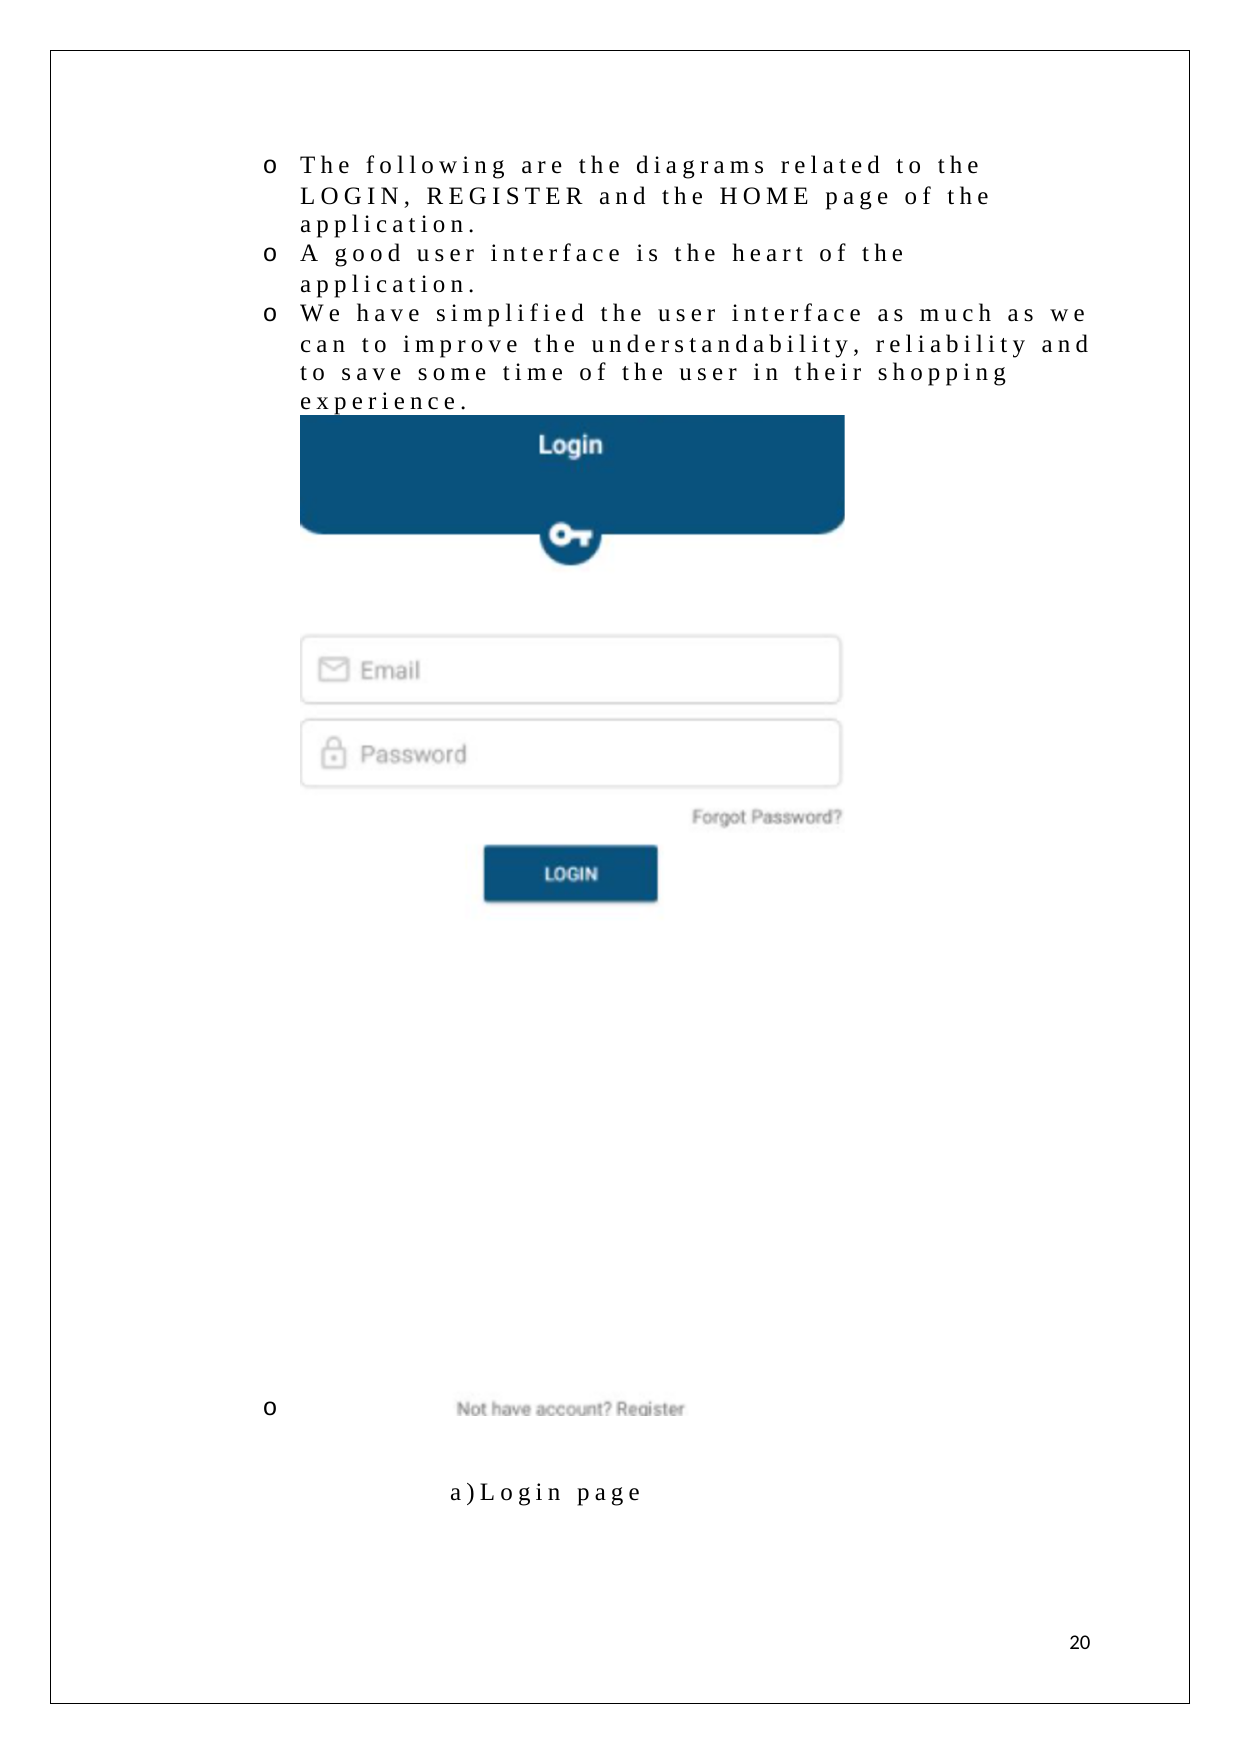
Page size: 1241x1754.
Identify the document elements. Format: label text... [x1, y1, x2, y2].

list The following are the diagrams related to the LOGIN, REGISTER and the HOME page of the application. [262, 150, 1090, 238]
list A good user interface is the heart of the application. [262, 238, 1090, 298]
list a)Login page [375, 1477, 1090, 1506]
list We have simplified the user interface as much as we can to improve the understandability, reliability and to save some time of the user in their shopping experience. [262, 298, 1090, 415]
picture [300, 415, 845, 1416]
